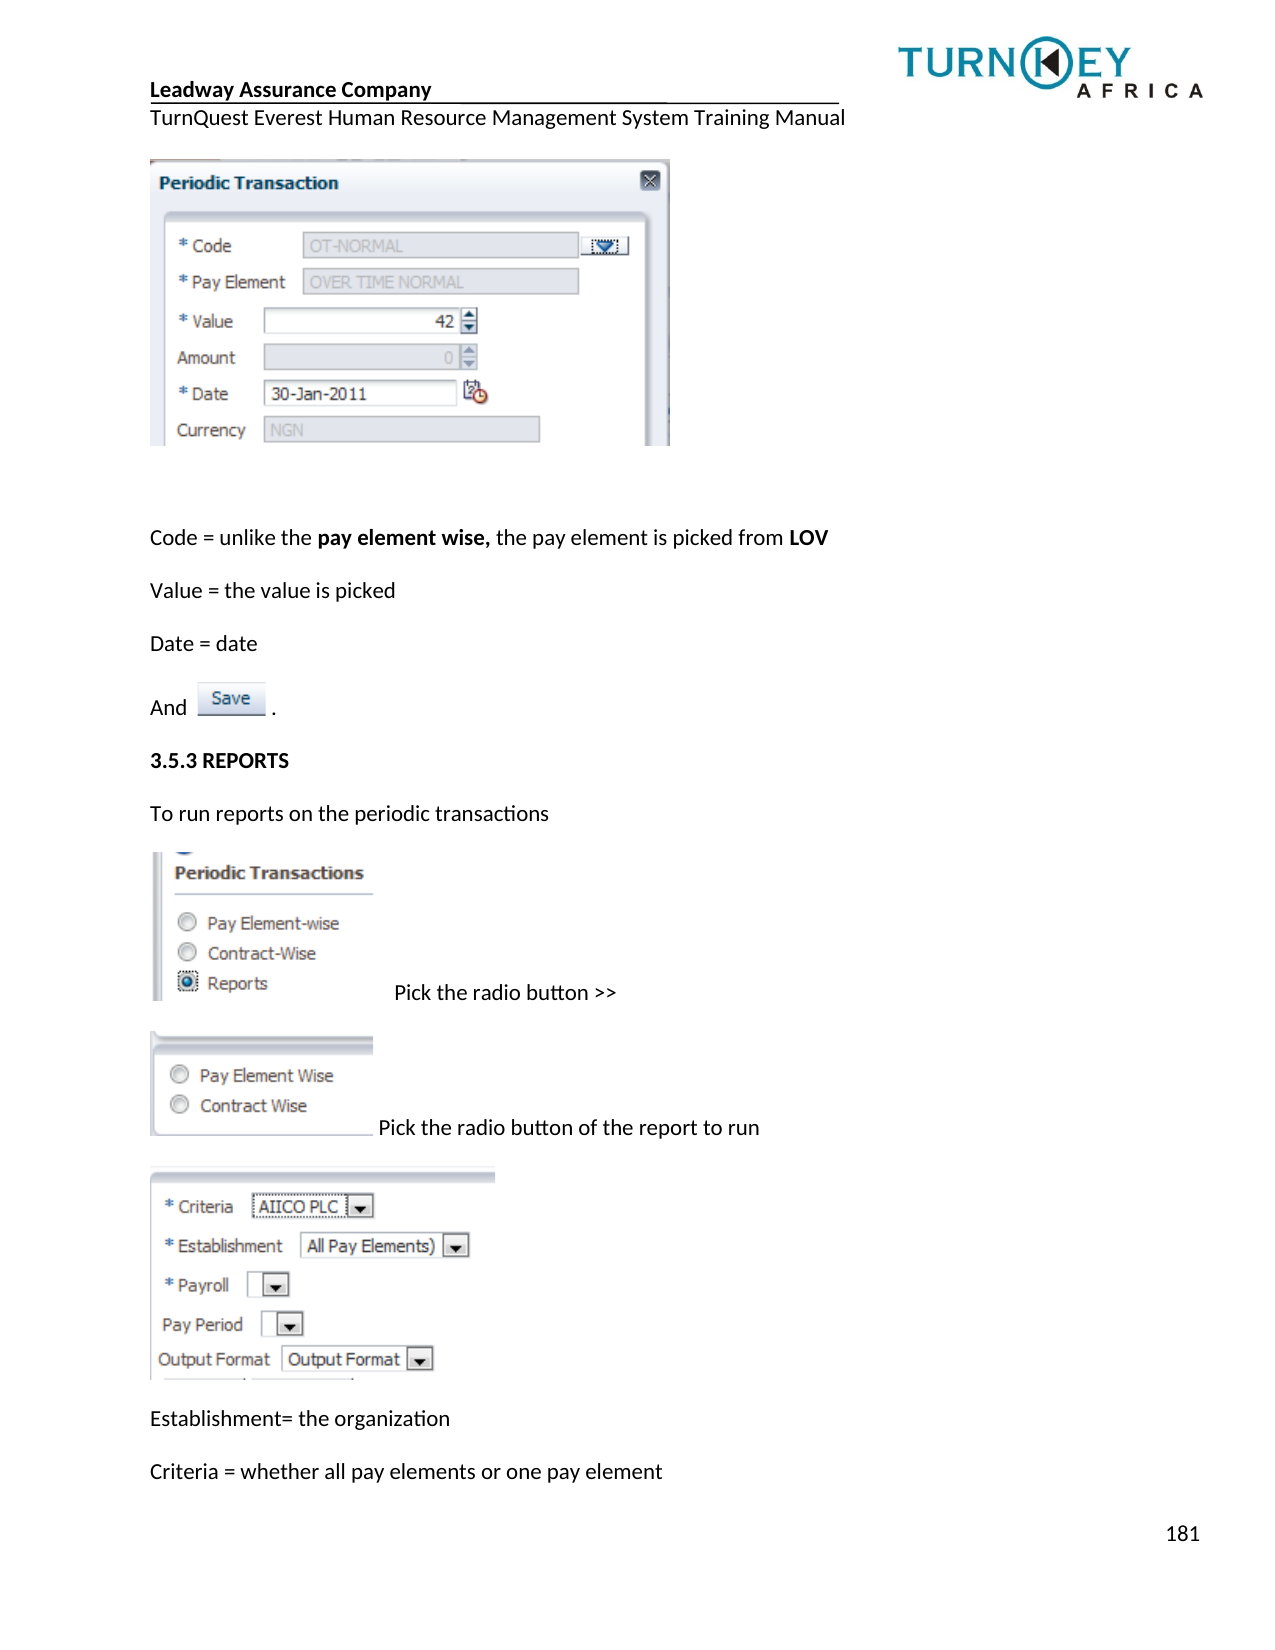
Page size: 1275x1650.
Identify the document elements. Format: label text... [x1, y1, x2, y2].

text Establishment= the organization [150, 1404, 1200, 1432]
picture [150, 852, 389, 1001]
text 3.5.3 REPORTS [150, 746, 1200, 774]
picture [150, 1166, 496, 1380]
text Date = date [150, 629, 1200, 657]
picture [898, 36, 1203, 98]
text Pick the radio button of the report to run [150, 1031, 1200, 1141]
text To run reports on the periodic transactions [150, 799, 1200, 827]
picture [197, 682, 266, 716]
text Code = unlike the pay element wise, the pay element is picked from LOV [150, 523, 1200, 551]
text And . [150, 682, 1200, 721]
text Criteria = whether all pay elements or one pay element [150, 1457, 1200, 1485]
text Value = the value is picked [150, 576, 1200, 604]
text Pick the radio button >> [150, 852, 1200, 1006]
picture [150, 159, 670, 446]
picture [150, 1031, 374, 1136]
